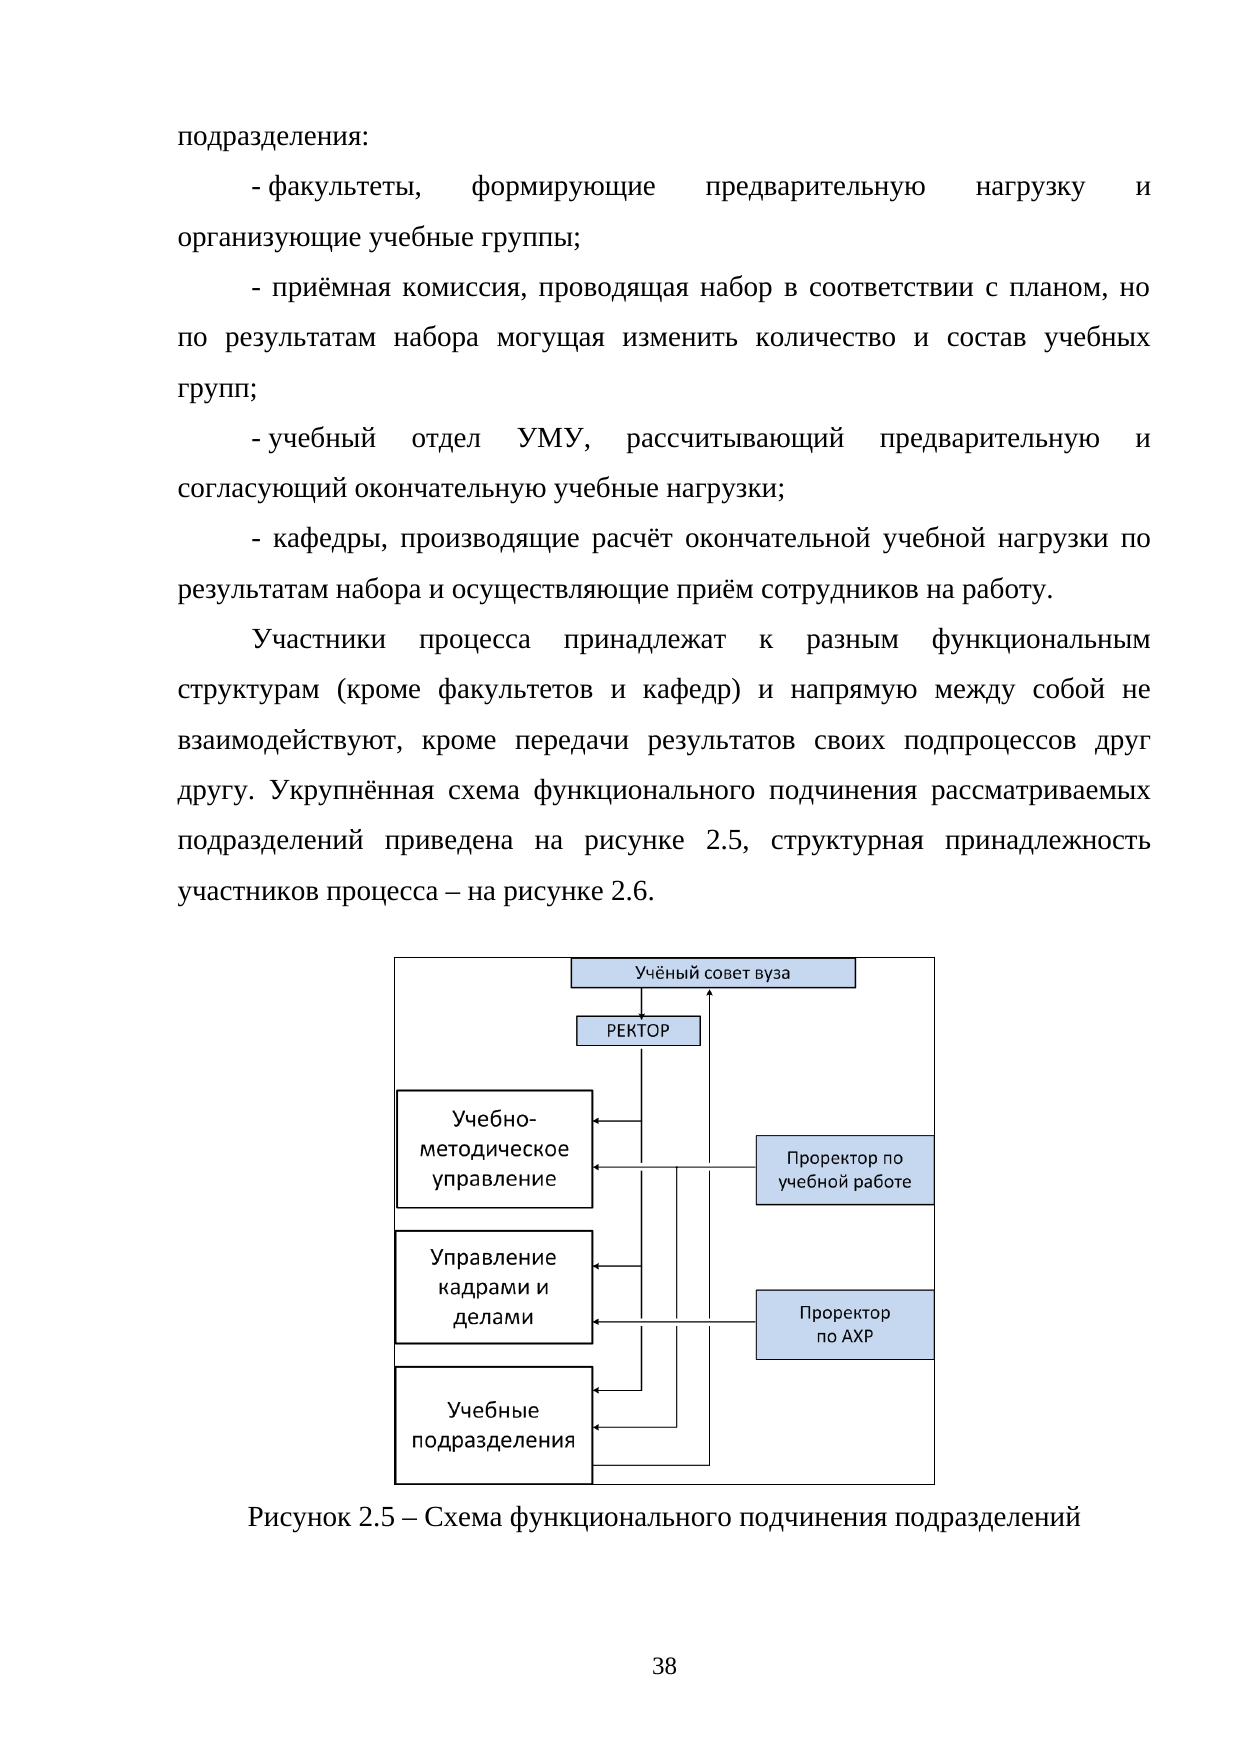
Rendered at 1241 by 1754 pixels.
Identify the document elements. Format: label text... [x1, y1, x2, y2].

picture [395, 958, 934, 1484]
text - факультеты, формирующие предварительную нагрузку и организующие учебные группы; [177, 168, 1152, 252]
text Участники процесса принадлежат к разным функциональным структурам (кроме факультетов и кафедр) и напрямую между собой не взаимодействуют, кроме передачи результатов своих подпроцессов друг другу. Укрупнённая схема функционального подчинения рассматриваемых подразделений приведена на рисунке 2.5, структурная принадлежность участников процесса – на рисунке 2.6. [177, 621, 1152, 906]
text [177, 118, 1152, 152]
text - учебный отдел УМУ, рассчитывающий предварительную и согласующий окончательную учебные нагрузки; [177, 420, 1152, 504]
text - приёмная комиссия, проводящая набор в соответствии с планом, но по результатам набора могущая изменить количество и состав учебных групп; [177, 269, 1152, 403]
text - кафедры, производящие расчёт окончательной учебной нагрузки по результатам набора и осуществляющие приём сотрудников на работу. [177, 521, 1152, 604]
text Рисунок 2.5 – Схема функционального подчинения подразделений [177, 1499, 1152, 1533]
